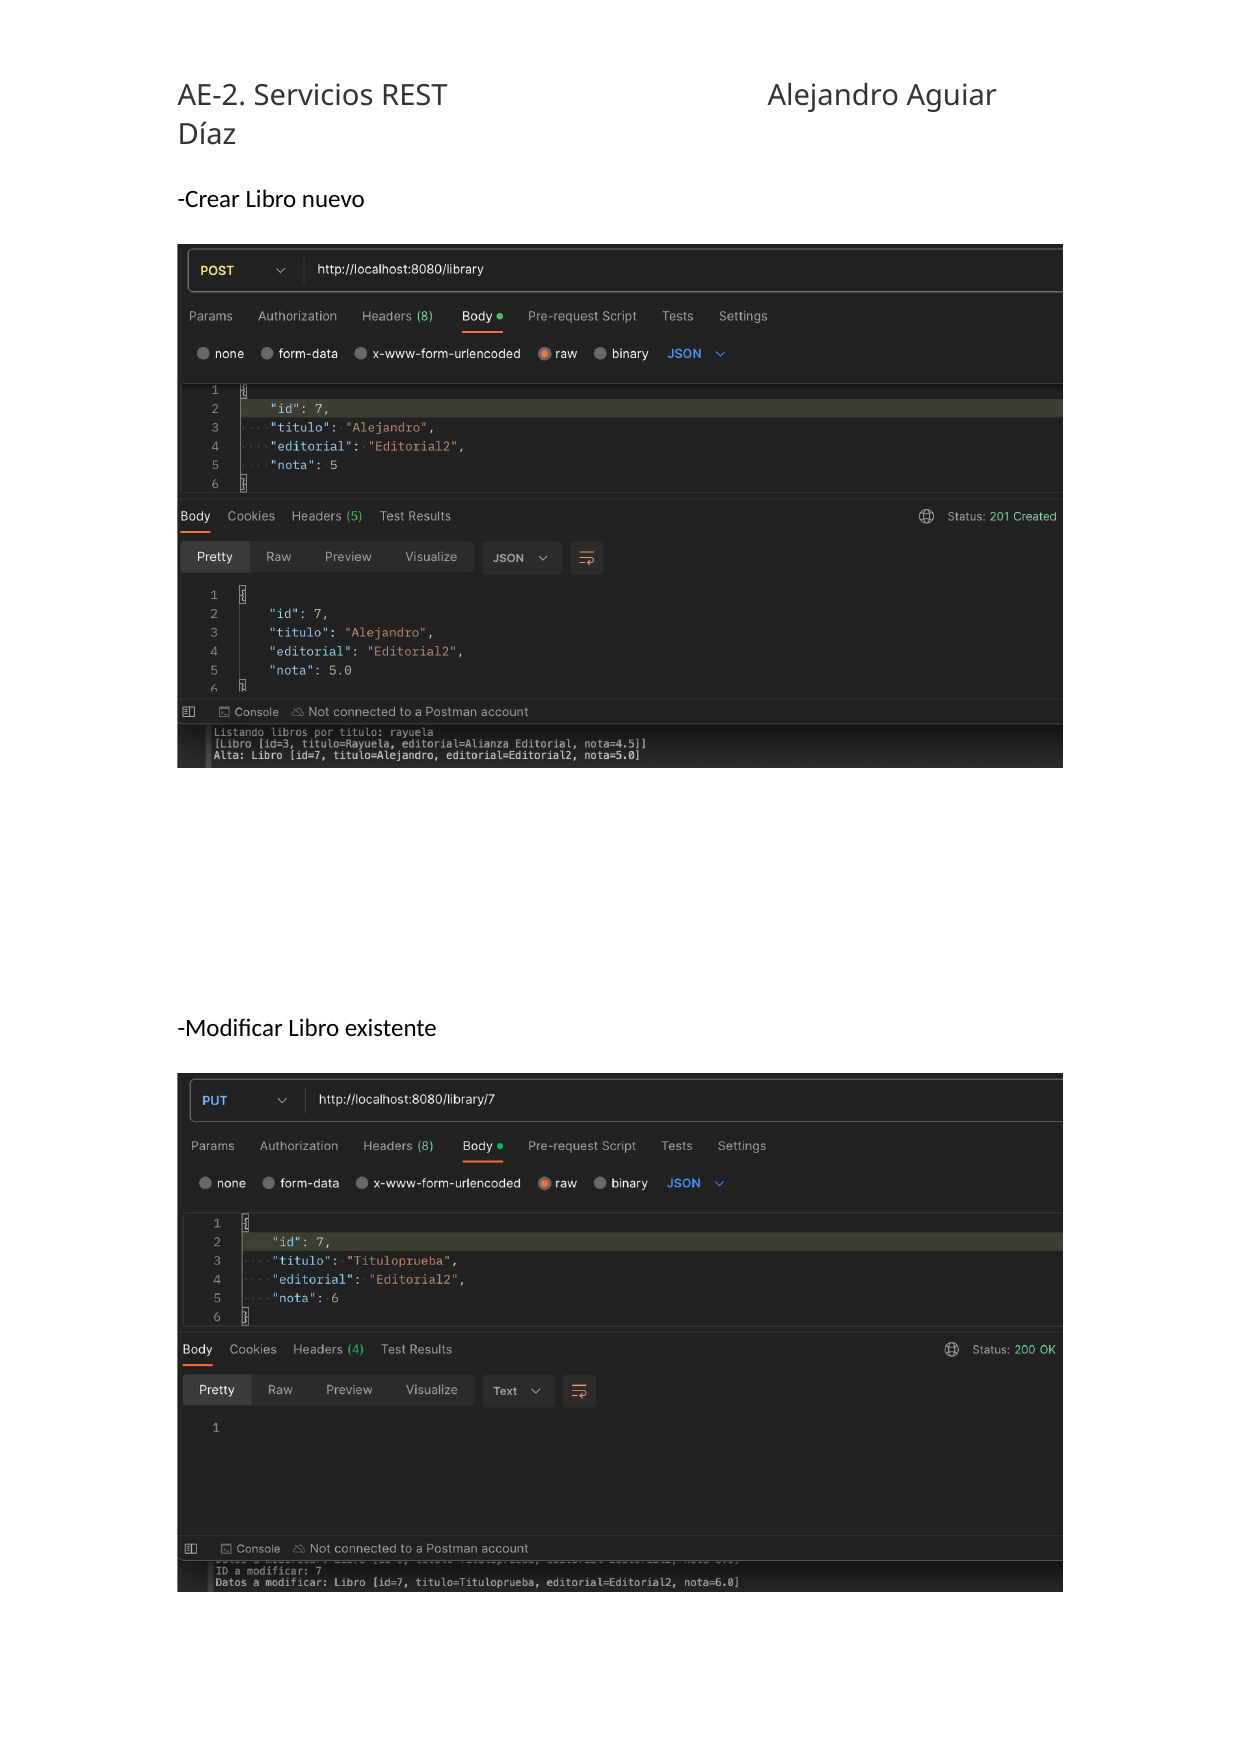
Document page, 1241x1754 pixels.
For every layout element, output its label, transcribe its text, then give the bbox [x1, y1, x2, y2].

text -Crear Libro nuevo [177, 184, 1063, 214]
picture [177, 1073, 1063, 1592]
text -Modificar Libro existente [177, 1012, 1063, 1042]
picture [177, 244, 1063, 768]
